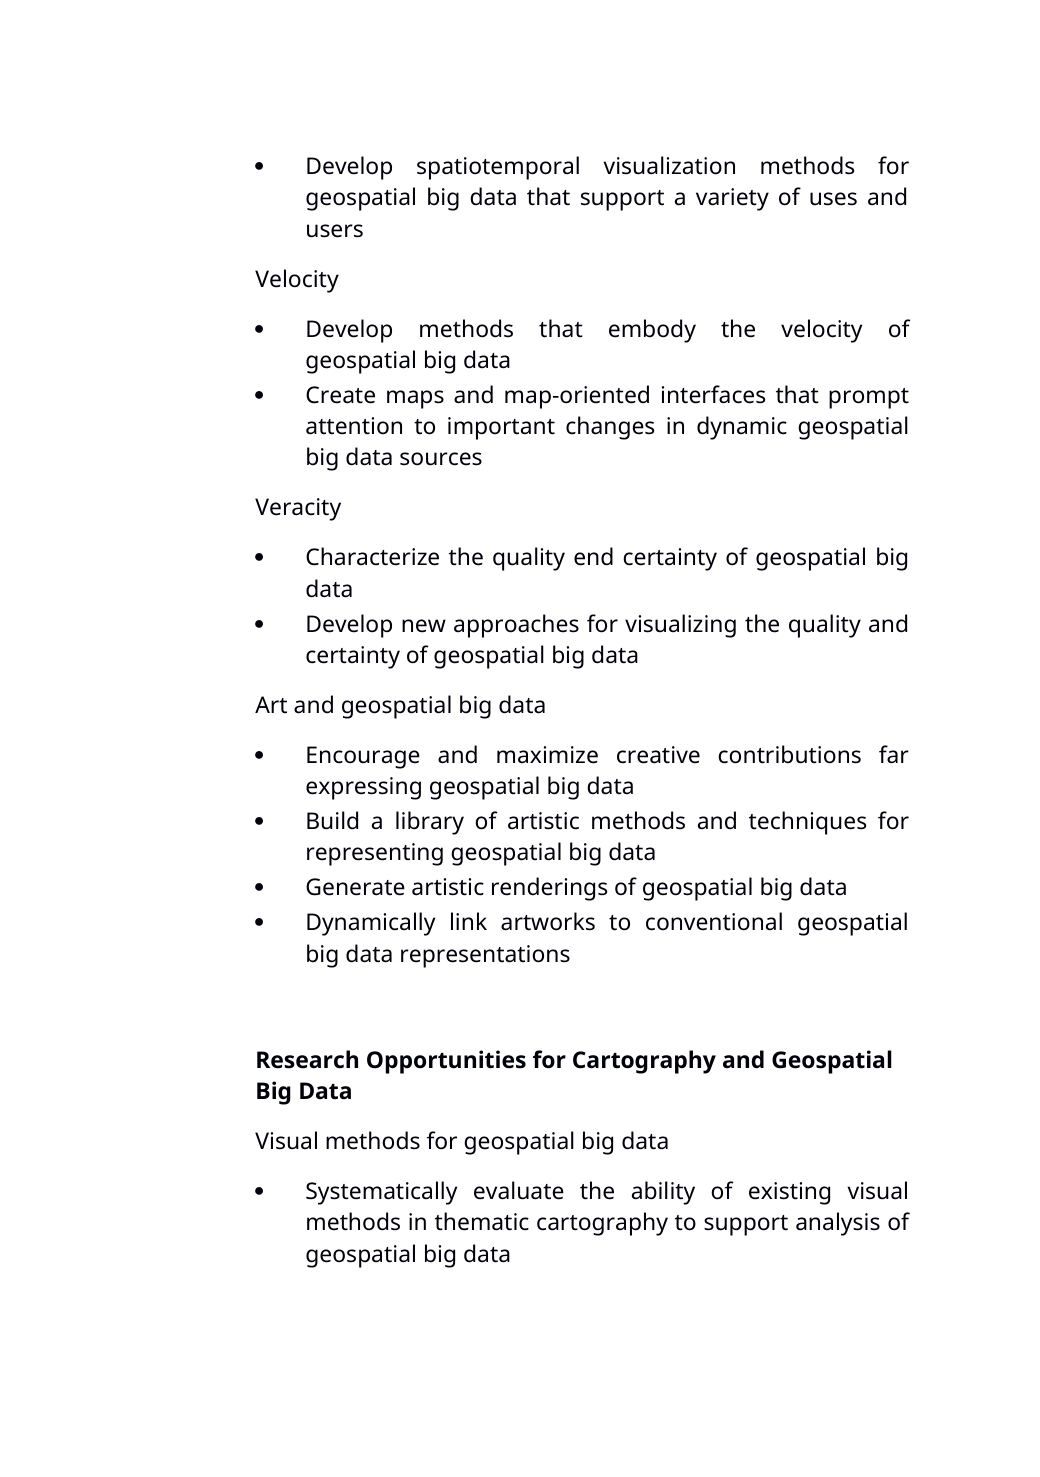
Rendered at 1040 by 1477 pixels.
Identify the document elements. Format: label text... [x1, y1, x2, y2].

list Develop spatiotemporal visualization methods for geospatial big data that support a variety of uses and users [255, 150, 910, 244]
list Characterize the quality end certainty of geospatial big data [255, 541, 910, 604]
text Veracity [255, 491, 910, 522]
text Visual methods for geospatial big data [255, 1125, 910, 1156]
text Velocity [255, 262, 910, 294]
list Build a library of artistic methods and techniques for representing geospatial big data [255, 805, 910, 867]
list Develop new approaches for visualizing the quality and certainty of geospatial big data [255, 607, 910, 670]
list Encourage and maximize creative contributions far expressing geospatial big data [255, 739, 910, 801]
list Systematically evaluate the ability of existing visual methods in thematic cartography to support analysis of geospatial big data [255, 1175, 910, 1269]
list Generate artistic renderings of geospatial big data [255, 871, 910, 902]
list Develop methods that embody the velocity of geospatial big data [255, 312, 910, 375]
text Art and geospatial big data [255, 689, 910, 720]
list Create maps and map-oriented interfaces that prompt attention to important changes in dynamic geospatial big data sources [255, 379, 910, 472]
subtitle Research Opportunities for Cartography and Geospatial Big Data [255, 1044, 910, 1106]
list Dynamically link artworks to conventional geospatial big data representations [255, 906, 910, 969]
